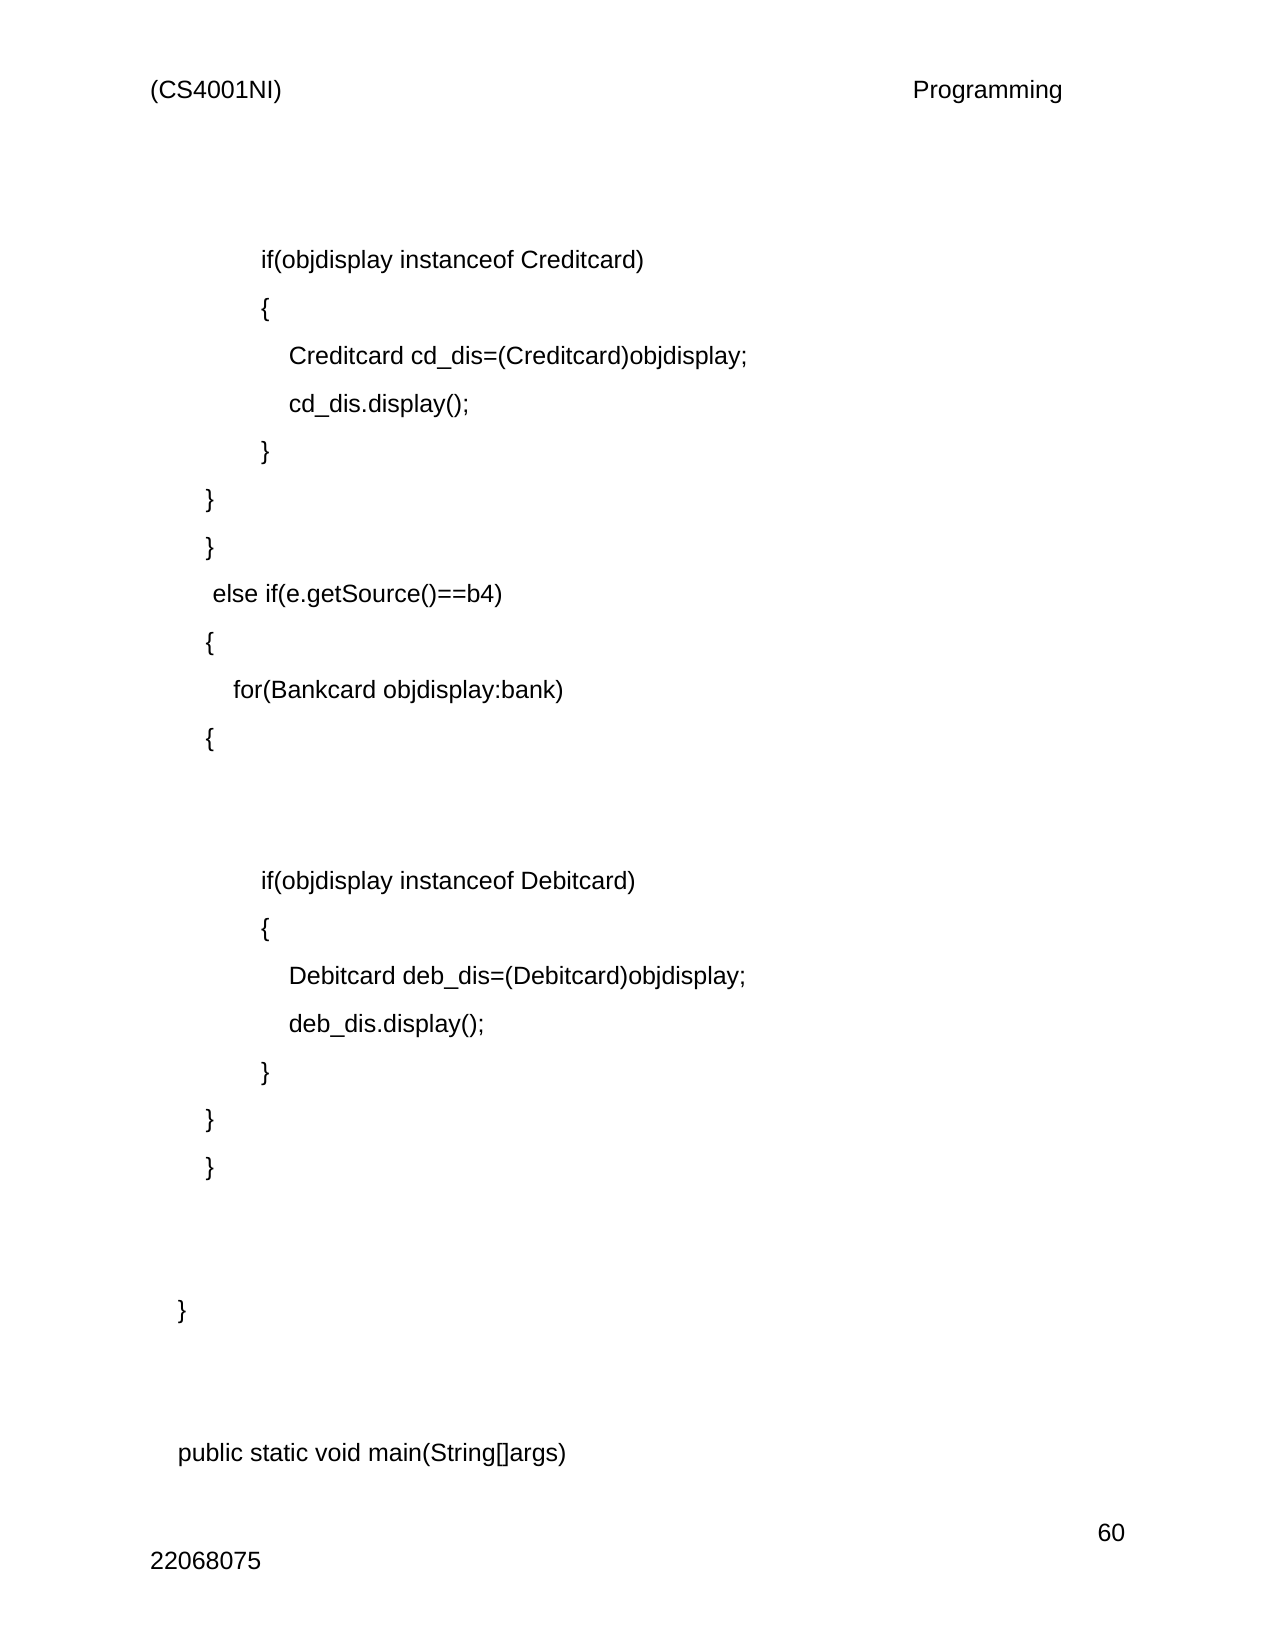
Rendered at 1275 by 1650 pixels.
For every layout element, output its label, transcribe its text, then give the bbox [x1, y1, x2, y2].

text } [150, 436, 1125, 465]
text } [150, 1056, 1125, 1085]
text else if(e.getSource()==b4) [150, 579, 1125, 608]
text if(objdisplay instanceof Debitcard) [150, 866, 1125, 894]
text Creditcard cd_dis=(Creditcard)objdisplay; [150, 341, 1125, 369]
text for(Bankcard objdisplay:bank) [150, 675, 1125, 703]
text { [150, 627, 1125, 656]
text } [150, 1152, 1125, 1181]
text Debitcard deb_dis=(Debitcard)objdisplay; [150, 961, 1125, 990]
text } [150, 532, 1125, 560]
text if(objdisplay instanceof Creditcard) [150, 245, 1125, 274]
text cd_dis.display(); [150, 388, 1125, 417]
text { [150, 722, 1125, 751]
text public static void main(String[]args) [150, 1438, 1125, 1467]
text } [150, 1295, 1125, 1324]
text deb_dis.display(); [150, 1009, 1125, 1037]
text { [150, 913, 1125, 942]
text { [150, 293, 1125, 322]
text } [150, 1104, 1125, 1133]
text } [150, 484, 1125, 513]
